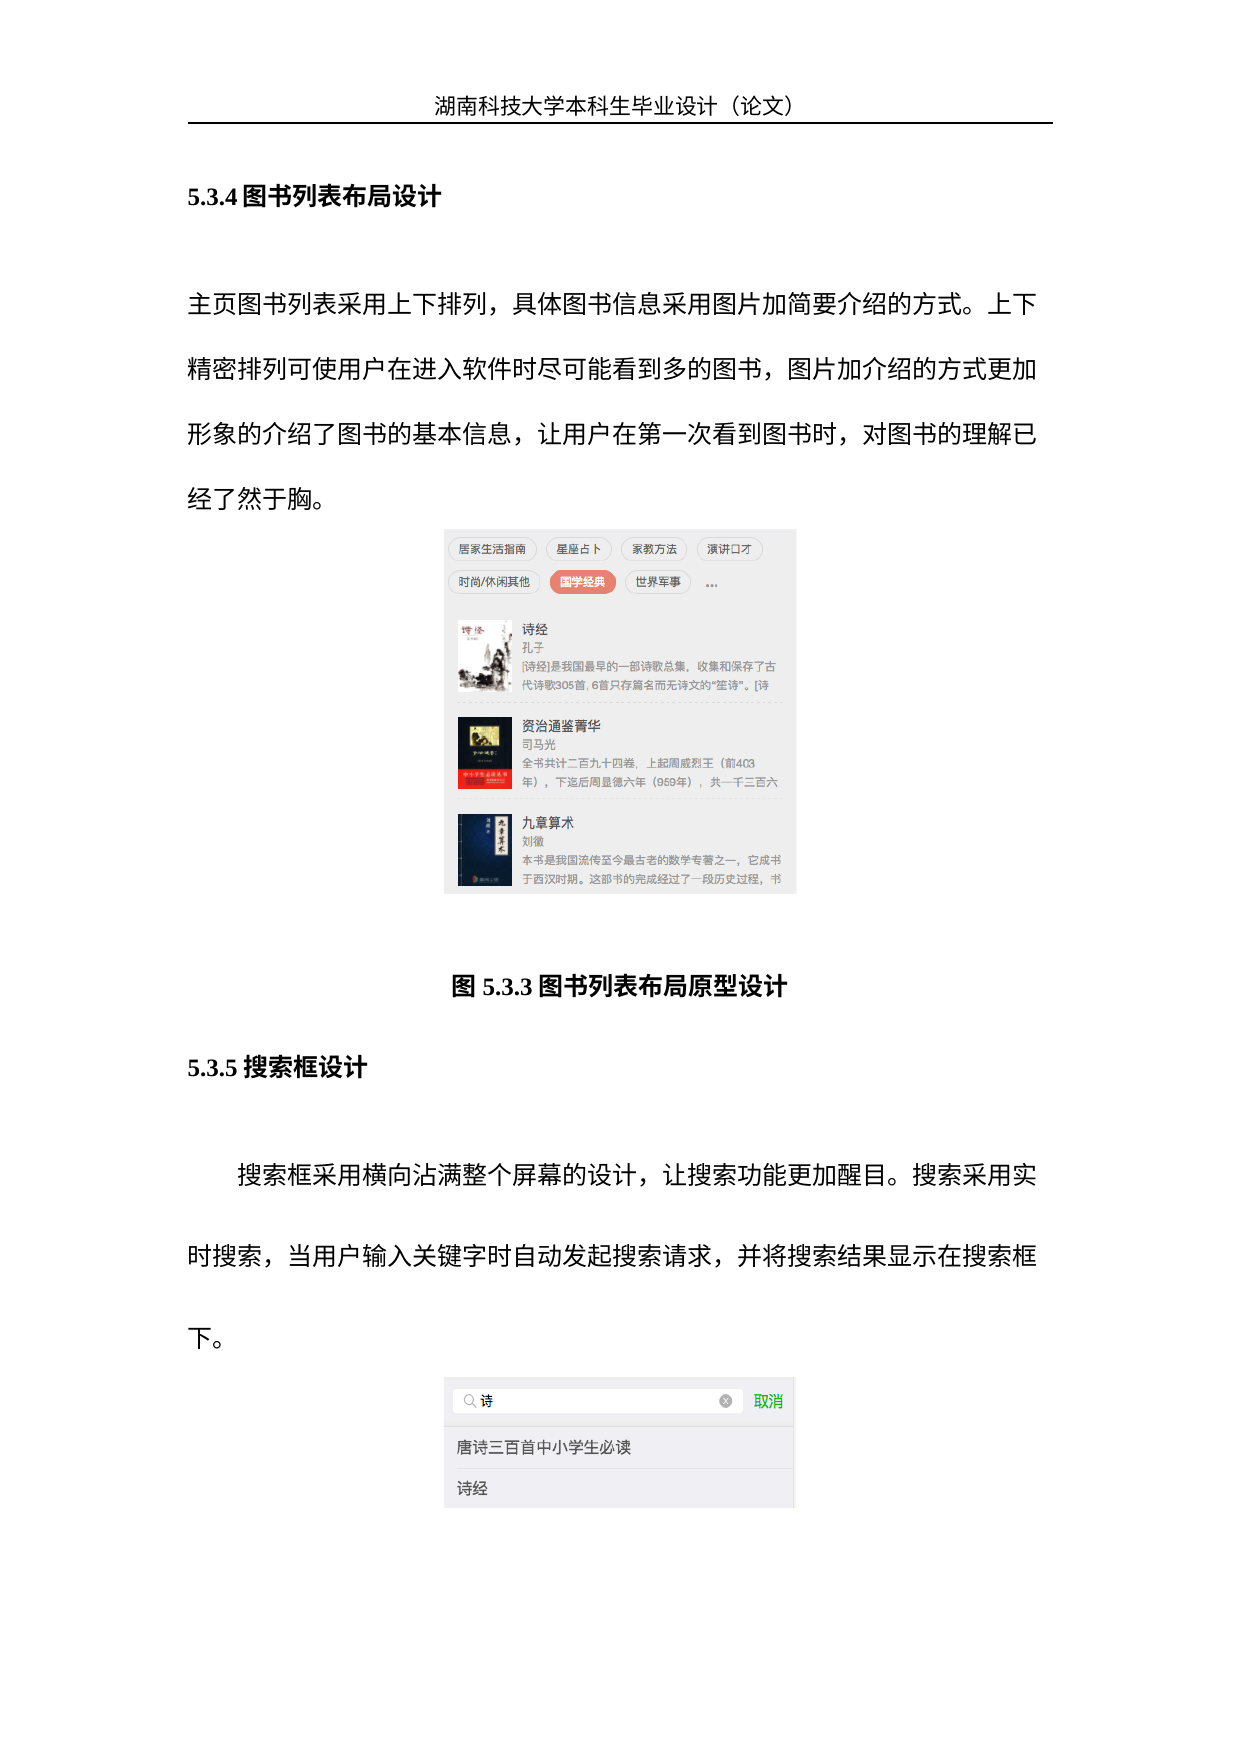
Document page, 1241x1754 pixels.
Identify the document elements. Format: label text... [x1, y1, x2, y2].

text 5.3.5 搜索框设计 [187, 1033, 1053, 1098]
text 主页图书列表采用上下排列，具体图书信息采用图片加简要介绍的方式。上下精密排列可使用户在进入软件时尽可能看到多的图书，图片加介绍的方式更加形象的介绍了图书的基本信息，让用户在第一次看到图书时，对图书的理解已经了然于胸。 [187, 270, 1053, 530]
text 搜索框采用横向沾满整个屏幕的设计，让搜索功能更加醒目。搜索采用实时搜索，当用户输入关键字时自动发起搜索请求，并将搜索结果显示在搜索框下。 [187, 1141, 1053, 1369]
text 图 5.3.3 图书列表布局原型设计 [187, 952, 1053, 1017]
picture [443, 529, 797, 894]
text 5.3.4图书列表布局设计 [187, 162, 1053, 227]
picture [443, 1377, 797, 1508]
